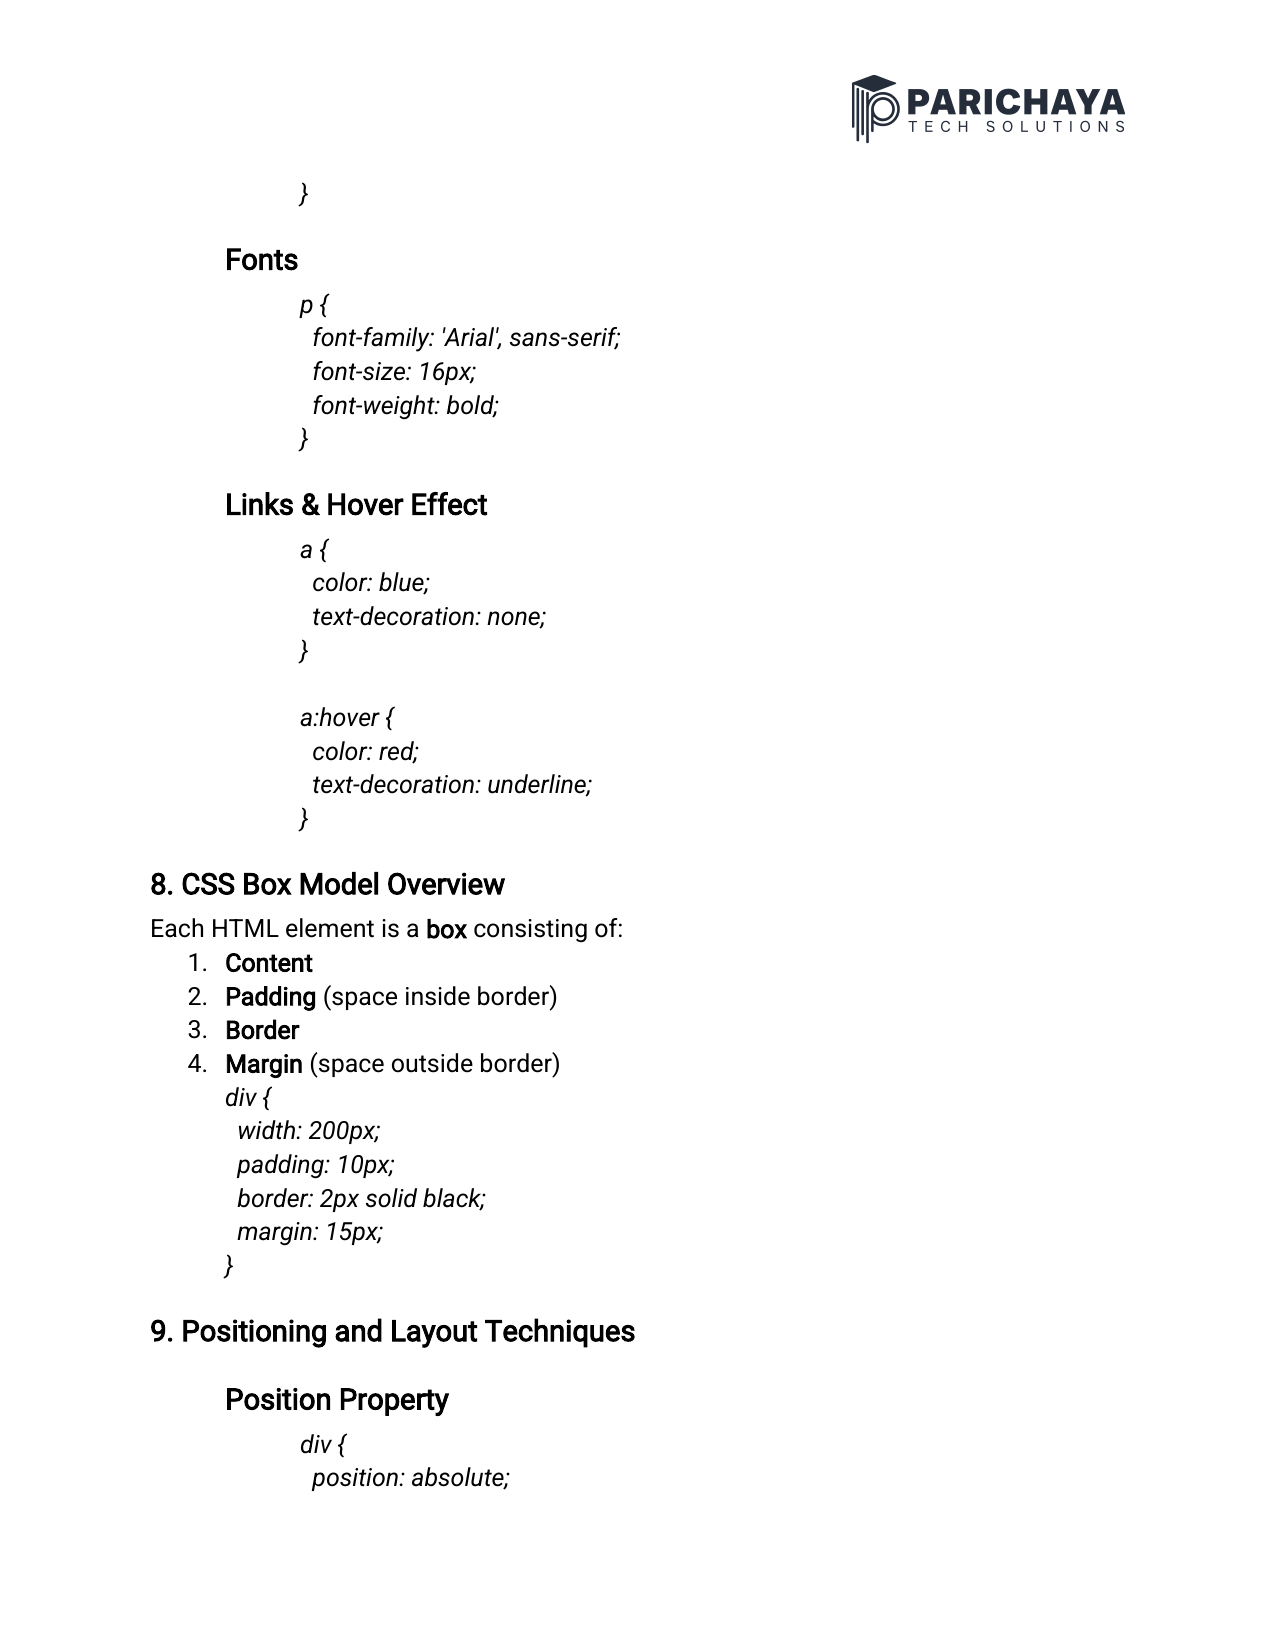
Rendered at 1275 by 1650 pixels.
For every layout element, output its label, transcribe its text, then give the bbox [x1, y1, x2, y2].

list Margin (space outside border) [187, 1049, 1125, 1078]
list Padding (space inside border) [187, 982, 1125, 1011]
text div { [300, 1430, 1125, 1459]
list Content [187, 948, 1125, 977]
text color: red; [300, 737, 1125, 766]
list Border [187, 1016, 1125, 1045]
text width: 200px; [225, 1116, 1125, 1146]
text Links & Hover Effect [225, 487, 1125, 522]
text Fonts [225, 242, 1125, 277]
text a { [300, 535, 1125, 564]
text 8. CSS Box Model Overview [150, 867, 1125, 901]
text p { [300, 290, 1125, 319]
text text-decoration: underline; [300, 771, 1125, 800]
text } [300, 424, 1125, 454]
text font-family: 'Arial', sans-serif; [300, 324, 1125, 353]
text } [225, 1251, 1125, 1280]
picture [851, 75, 1125, 144]
text font-weight: bold; [300, 391, 1125, 420]
text color: blue; [300, 569, 1125, 598]
text margin: 15px; [225, 1217, 1125, 1247]
text font-size: 16px; [300, 357, 1125, 387]
text } [300, 179, 1125, 209]
text a:hover { [300, 703, 1125, 732]
text padding: 10px; [225, 1150, 1125, 1179]
text div { [225, 1083, 1125, 1112]
text Position Property [225, 1382, 1125, 1416]
text border: 2px solid black; [225, 1184, 1125, 1213]
text text-decoration: none; [300, 602, 1125, 632]
text position: absolute; [300, 1463, 1125, 1493]
text Each HTML element is a box consisting of: [150, 914, 1125, 944]
text } [300, 636, 1125, 665]
text 9. Positioning and Layout Techniques [150, 1314, 1125, 1348]
text } [300, 804, 1125, 833]
